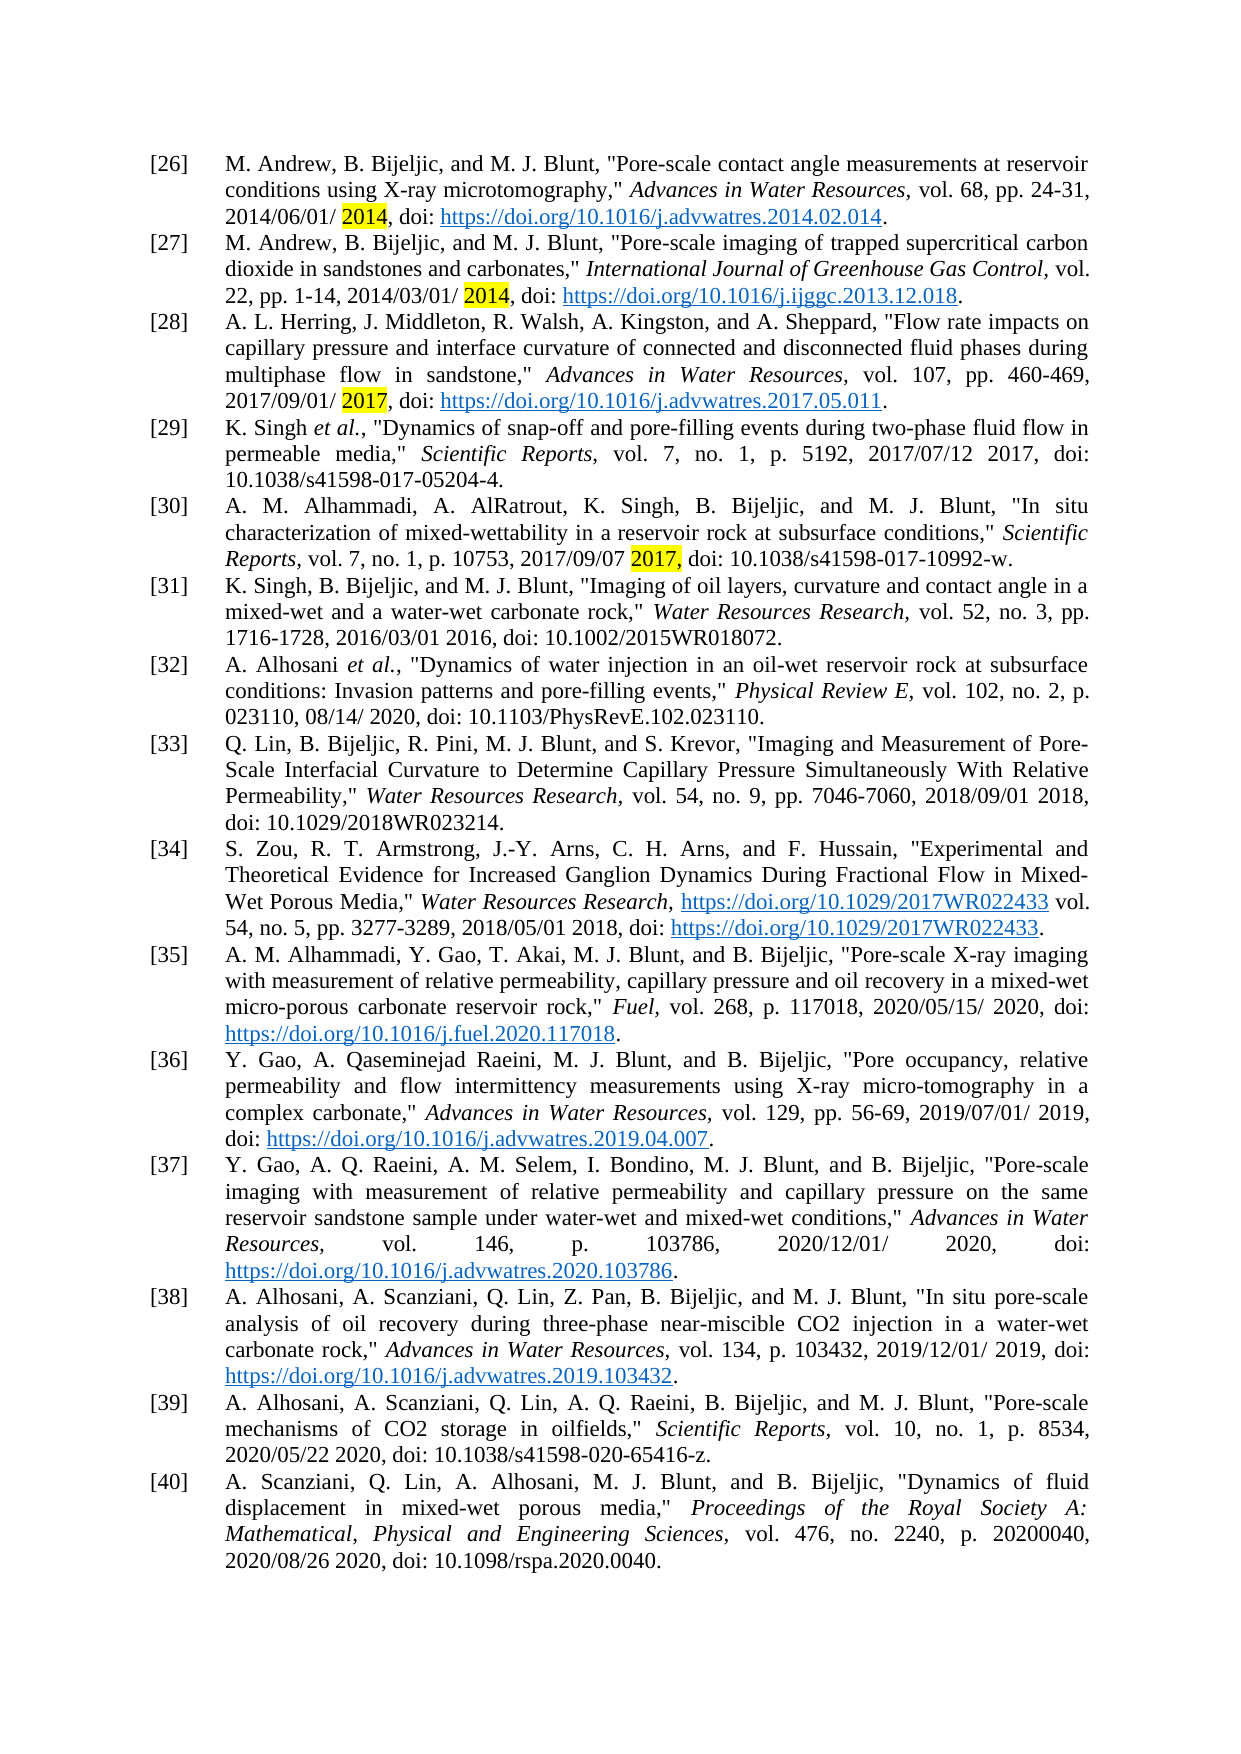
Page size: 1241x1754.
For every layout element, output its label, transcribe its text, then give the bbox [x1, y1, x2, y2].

text [32] A. Alhosani et al., "Dynamics of water injection in an oil-wet reservoir rock at subsurface conditions: Invasion patterns and pore-filling events," Physical Review E, vol. 102, no. 2, p. 023110, 08/14/ 2020, doi: 10.1103/PhysRevE.102.023110. [150, 651, 1090, 730]
text [40] A. Scanziani, Q. Lin, A. Alhosani, M. J. Blunt, and B. Bijeljic, "Dynamics of fluid displacement in mixed-wet porous media," Proceedings of the Royal Society A: Mathematical, Physical and Engineering Sciences, vol. 476, no. 2240, p. 20200040, 2020/08/26 2020, doi: 10.1098/rspa.2020.0040. [150, 1468, 1090, 1573]
text [38] A. Alhosani, A. Scanziani, Q. Lin, Z. Pan, B. Bijeljic, and M. J. Blunt, "In situ pore-scale analysis of oil recovery during three-phase near-miscible CO2 injection in a water-wet carbonate rock," Advances in Water Resources, vol. 134, p. 103432, 2019/12/01/ 2019, doi: https://doi.org/10.1016/j.advwatres.2019.103432. [150, 1283, 1090, 1389]
text [34] S. Zou, R. T. Armstrong, J.-Y. Arns, C. H. Arns, and F. Hussain, "Experimental and Theoretical Evidence for Increased Ganglion Dynamics During Fractional Flow in Mixed-Wet Porous Media," Water Resources Research, https://doi.org/10.1029/2017WR022433 vol. 54, no. 5, pp. 3277-3289, 2018/05/01 2018, doi: https://doi.org/10.1029/2017WR022433. [150, 835, 1090, 941]
text [28] A. L. Herring, J. Middleton, R. Walsh, A. Kingston, and A. Sheppard, "Flow rate impacts on capillary pressure and interface curvature of connected and disconnected fluid phases during multiphase flow in sandstone," Advances in Water Resources, vol. 107, pp. 460-469, 2017/09/01/ 2017, doi: https://doi.org/10.1016/j.advwatres.2017.05.011. [150, 308, 1090, 413]
text [39] A. Alhosani, A. Scanziani, Q. Lin, A. Q. Raeini, B. Bijeljic, and M. J. Blunt, "Pore-scale mechanisms of CO2 storage in oilfields," Scientific Reports, vol. 10, no. 1, p. 8534, 2020/05/22 2020, doi: 10.1038/s41598-020-65416-z. [150, 1389, 1090, 1468]
text [27] M. Andrew, B. Bijeljic, and M. J. Blunt, "Pore-scale imaging of trapped supercritical carbon dioxide in sandstones and carbonates," International Journal of Greenhouse Gas Control, vol. 22, pp. 1-14, 2014/03/01/ 2014, doi: https://doi.org/10.1016/j.ijggc.2013.12.018. [150, 229, 1090, 308]
text [36] Y. Gao, A. Qaseminejad Raeini, M. J. Blunt, and B. Bijeljic, "Pore occupancy, relative permeability and flow intermittency measurements using X-ray micro-tomography in a complex carbonate," Advances in Water Resources, vol. 129, pp. 56-69, 2019/07/01/ 2019, doi: https://doi.org/10.1016/j.advwatres.2019.04.007. [150, 1046, 1090, 1151]
text [29] K. Singh et al., "Dynamics of snap-off and pore-filling events during two-phase fluid flow in permeable media," Scientific Reports, vol. 7, no. 1, p. 5192, 2017/07/12 2017, doi: 10.1038/s41598-017-05204-4. [150, 413, 1090, 493]
text [31] K. Singh, B. Bijeljic, and M. J. Blunt, "Imaging of oil layers, curvature and contact angle in a mixed-wet and a water-wet carbonate rock," Water Resources Research, vol. 52, no. 3, pp. 1716-1728, 2016/03/01 2016, doi: 10.1002/2015WR018072. [150, 572, 1090, 651]
text [30] A. M. Alhammadi, A. AlRatrout, K. Singh, B. Bijeljic, and M. J. Blunt, "In situ characterization of mixed-wettability in a reservoir rock at subsurface conditions," Scientific Reports, vol. 7, no. 1, p. 10753, 2017/09/07 2017, doi: 10.1038/s41598-017-10992-w. [150, 493, 1090, 572]
text [33] Q. Lin, B. Bijeljic, R. Pini, M. J. Blunt, and S. Krevor, "Imaging and Measurement of Pore-Scale Interfacial Curvature to Determine Capillary Pressure Simultaneously With Relative Permeability," Water Resources Research, vol. 54, no. 9, pp. 7046-7060, 2018/09/01 2018, doi: 10.1029/2018WR023214. [150, 730, 1090, 835]
text [35] A. M. Alhammadi, Y. Gao, T. Akai, M. J. Blunt, and B. Bijeljic, "Pore-scale X-ray imaging with measurement of relative permeability, capillary pressure and oil recovery in a mixed-wet micro-porous carbonate reservoir rock," Fuel, vol. 268, p. 117018, 2020/05/15/ 2020, doi: https://doi.org/10.1016/j.fuel.2020.117018. [150, 941, 1090, 1046]
text [26] M. Andrew, B. Bijeljic, and M. J. Blunt, "Pore-scale contact angle measurements at reservoir conditions using X-ray microtomography," Advances in Water Resources, vol. 68, pp. 24-31, 2014/06/01/ 2014, doi: https://doi.org/10.1016/j.advwatres.2014.02.014. [150, 150, 1090, 229]
text [37] Y. Gao, A. Q. Raeini, A. M. Selem, I. Bondino, M. J. Blunt, and B. Bijeljic, "Pore-scale imaging with measurement of relative permeability and capillary pressure on the same reservoir sandstone sample under water-wet and mixed-wet conditions," Advances in Water Resources, vol. 146, p. 103786, 2020/12/01/ 2020, doi: https://doi.org/10.1016/j.advwatres.2020.103786. [150, 1151, 1090, 1283]
